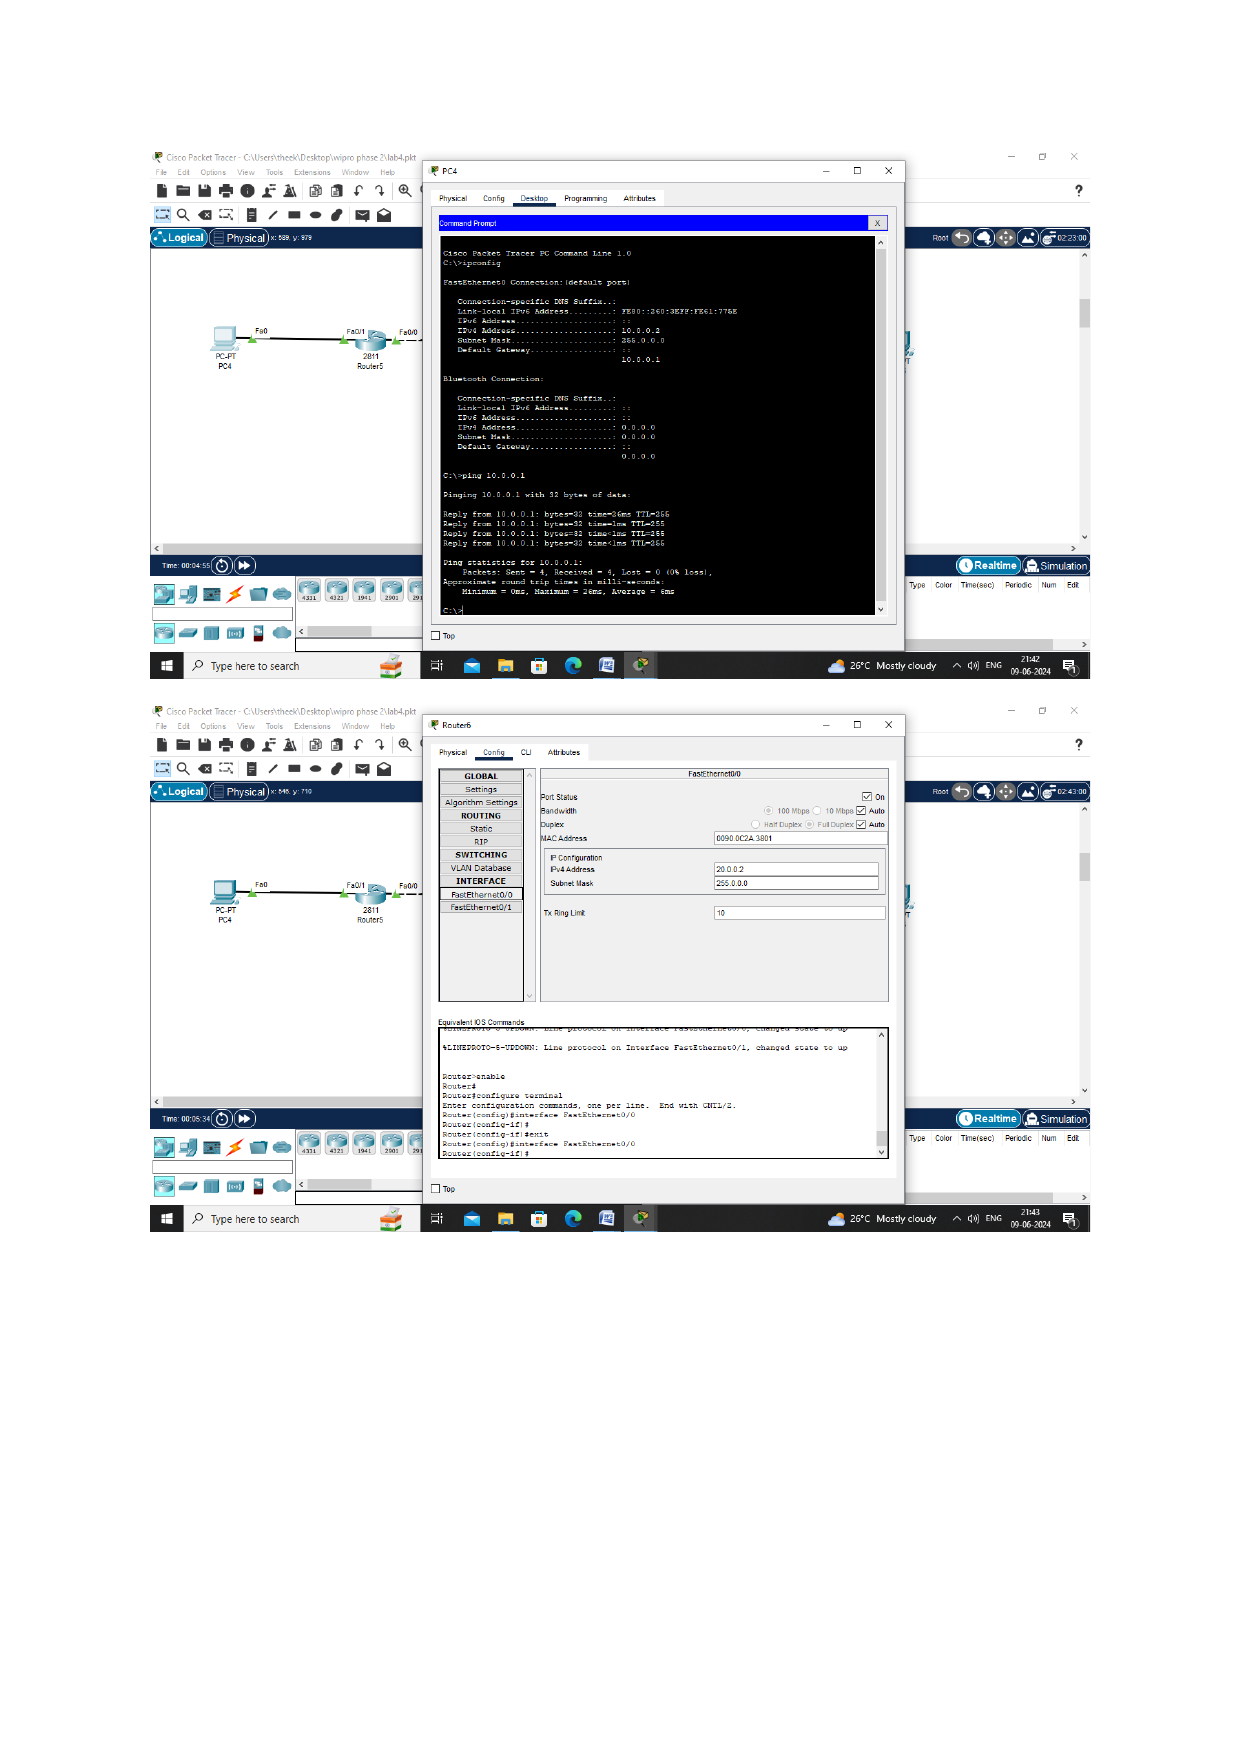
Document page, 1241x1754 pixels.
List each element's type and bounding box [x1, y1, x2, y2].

picture [183, 234, 191, 240]
picture [150, 703, 1091, 1232]
picture [182, 788, 191, 796]
picture [150, 150, 1091, 679]
